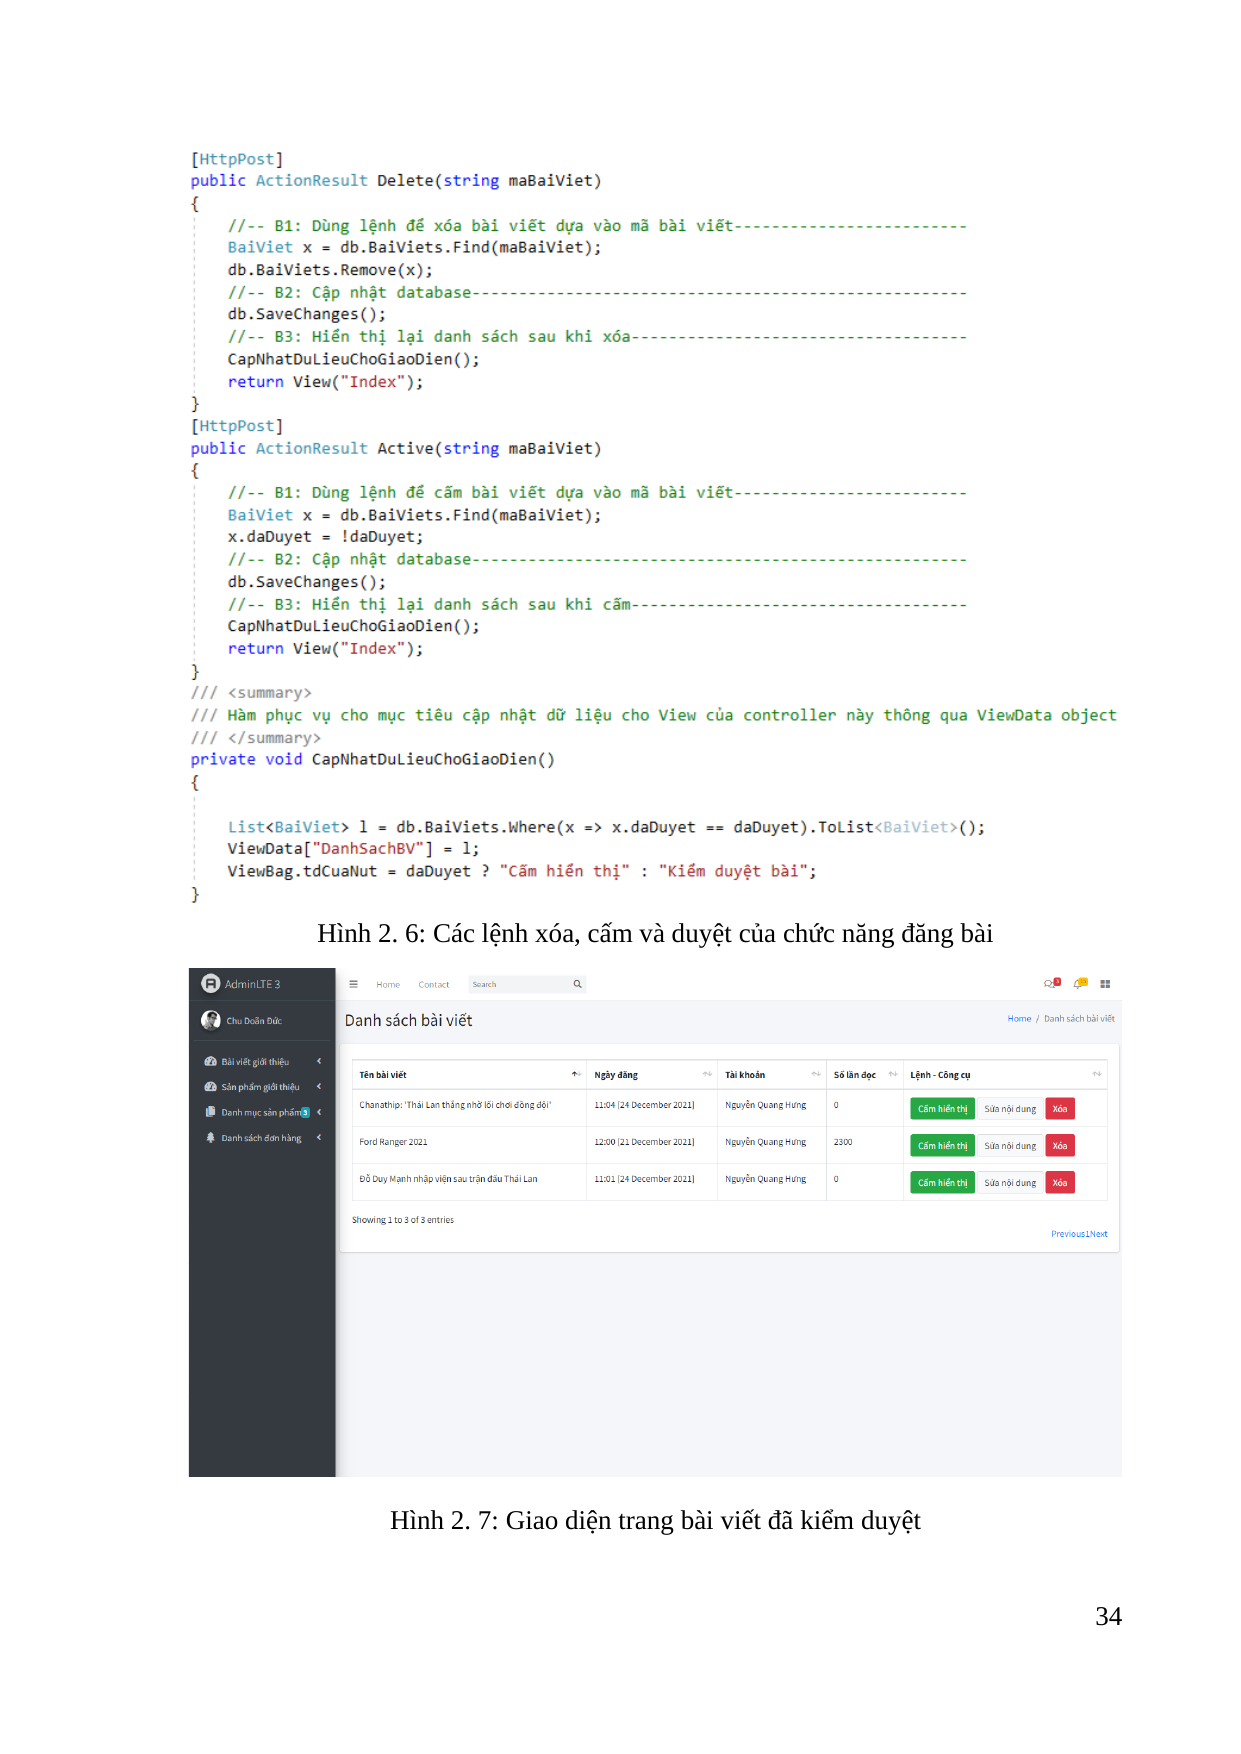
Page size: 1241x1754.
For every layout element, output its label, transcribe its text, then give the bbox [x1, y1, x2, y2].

picture [188, 150, 1123, 917]
text Hình 2. 7: Giao diện trang bài viết đã kiểm duyệt [189, 1504, 1122, 1535]
text Hình 2. 6: Các lệnh xóa, cấm và duyệt của chức năng đăng bài [189, 917, 1122, 948]
picture [188, 968, 1123, 1477]
